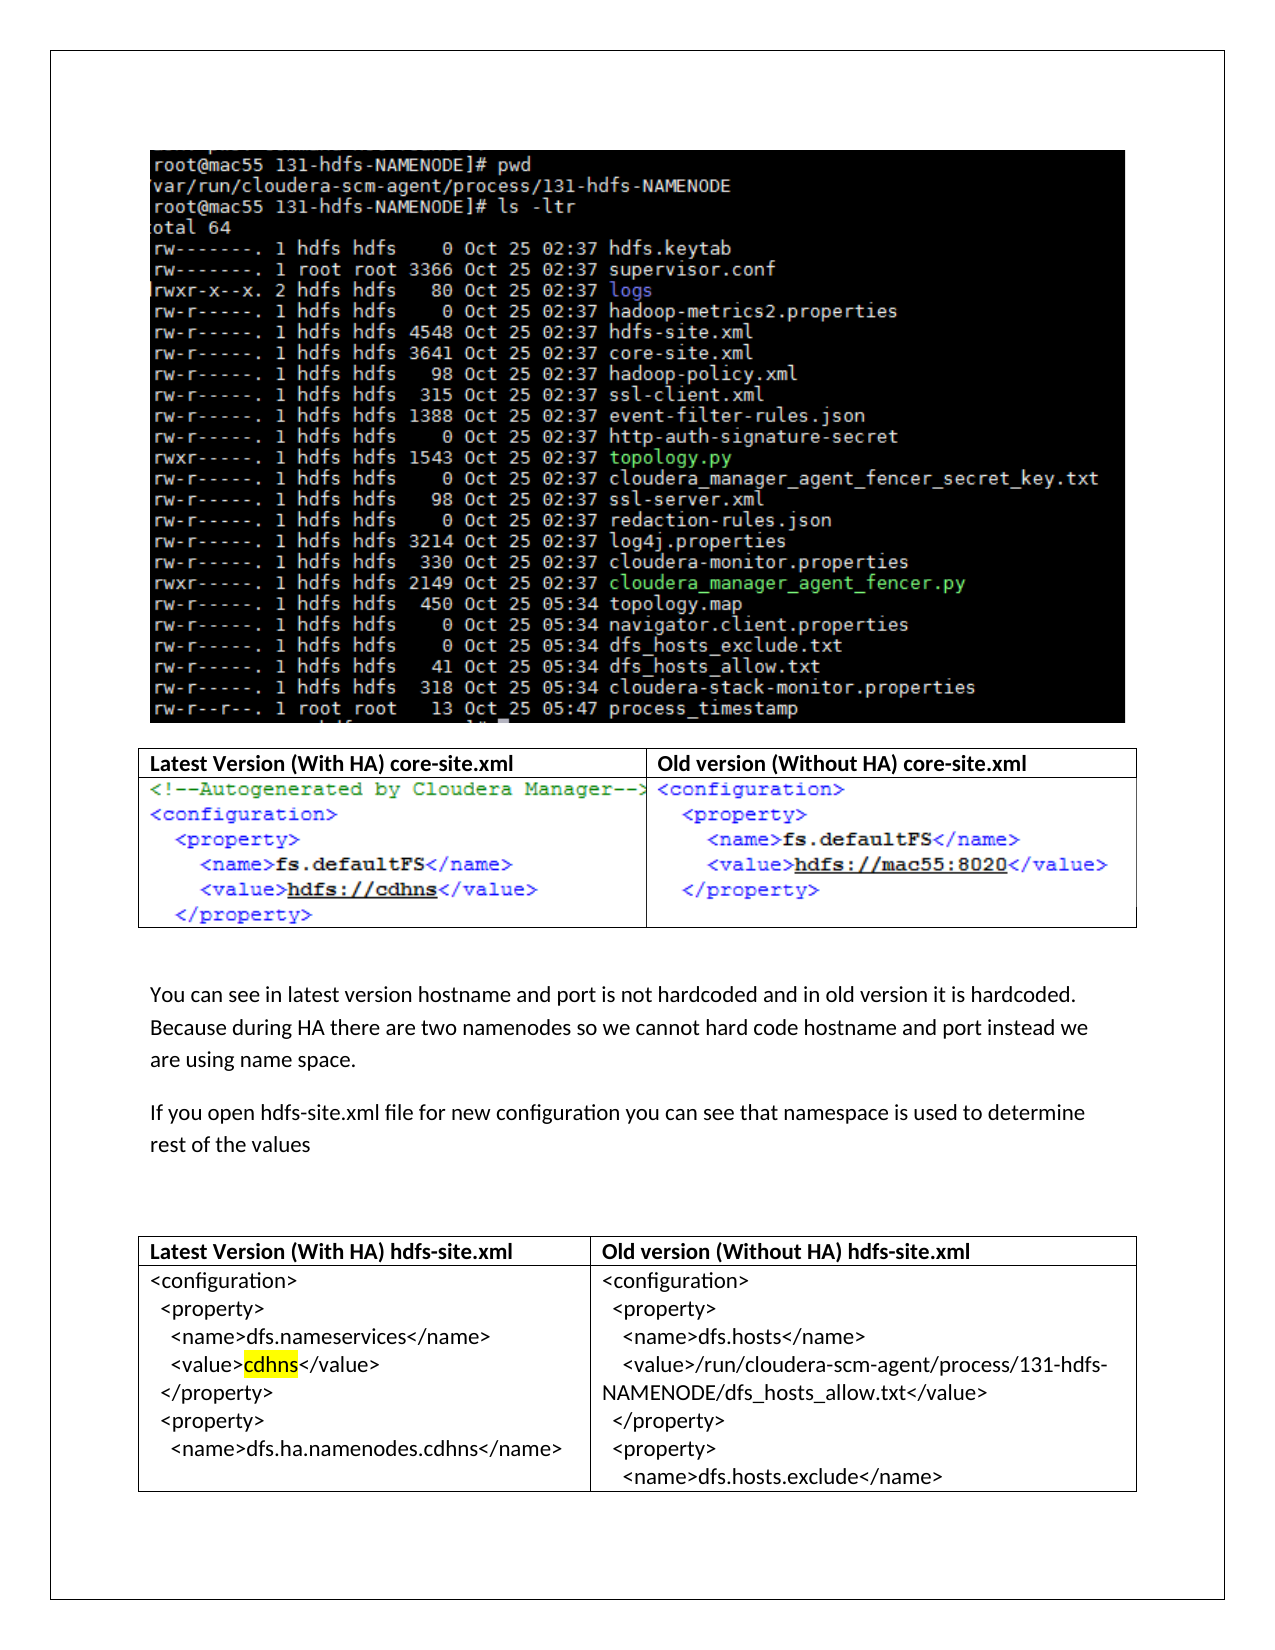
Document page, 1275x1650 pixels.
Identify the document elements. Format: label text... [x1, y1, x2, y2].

table_header Old version (Without HA) hdfs-site.xml [591, 1237, 1136, 1265]
picture [150, 778, 647, 927]
picture [150, 150, 1125, 723]
table_header Latest Version (With HA) hdfs-site.xml [139, 1237, 590, 1265]
picture [657, 778, 1137, 907]
table_header Latest Version (With HA) core-site.xml [139, 749, 646, 777]
table_header Old version (Without HA) core-site.xml [647, 749, 1136, 777]
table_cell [139, 1266, 590, 1491]
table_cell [591, 1266, 1136, 1491]
table_cell [647, 778, 1136, 927]
text You can see in latest version hostname and port is not hardcoded and in old version it is hardcoded. Because during HA there are two namenodes so we cannot hard code hostname and port instead we are using name space. [150, 981, 1125, 1073]
table_cell [139, 778, 150, 927]
text If you open hdfs-site.xml file for new configuration you can see that namespace is used to determine rest of the values [150, 1098, 1125, 1158]
